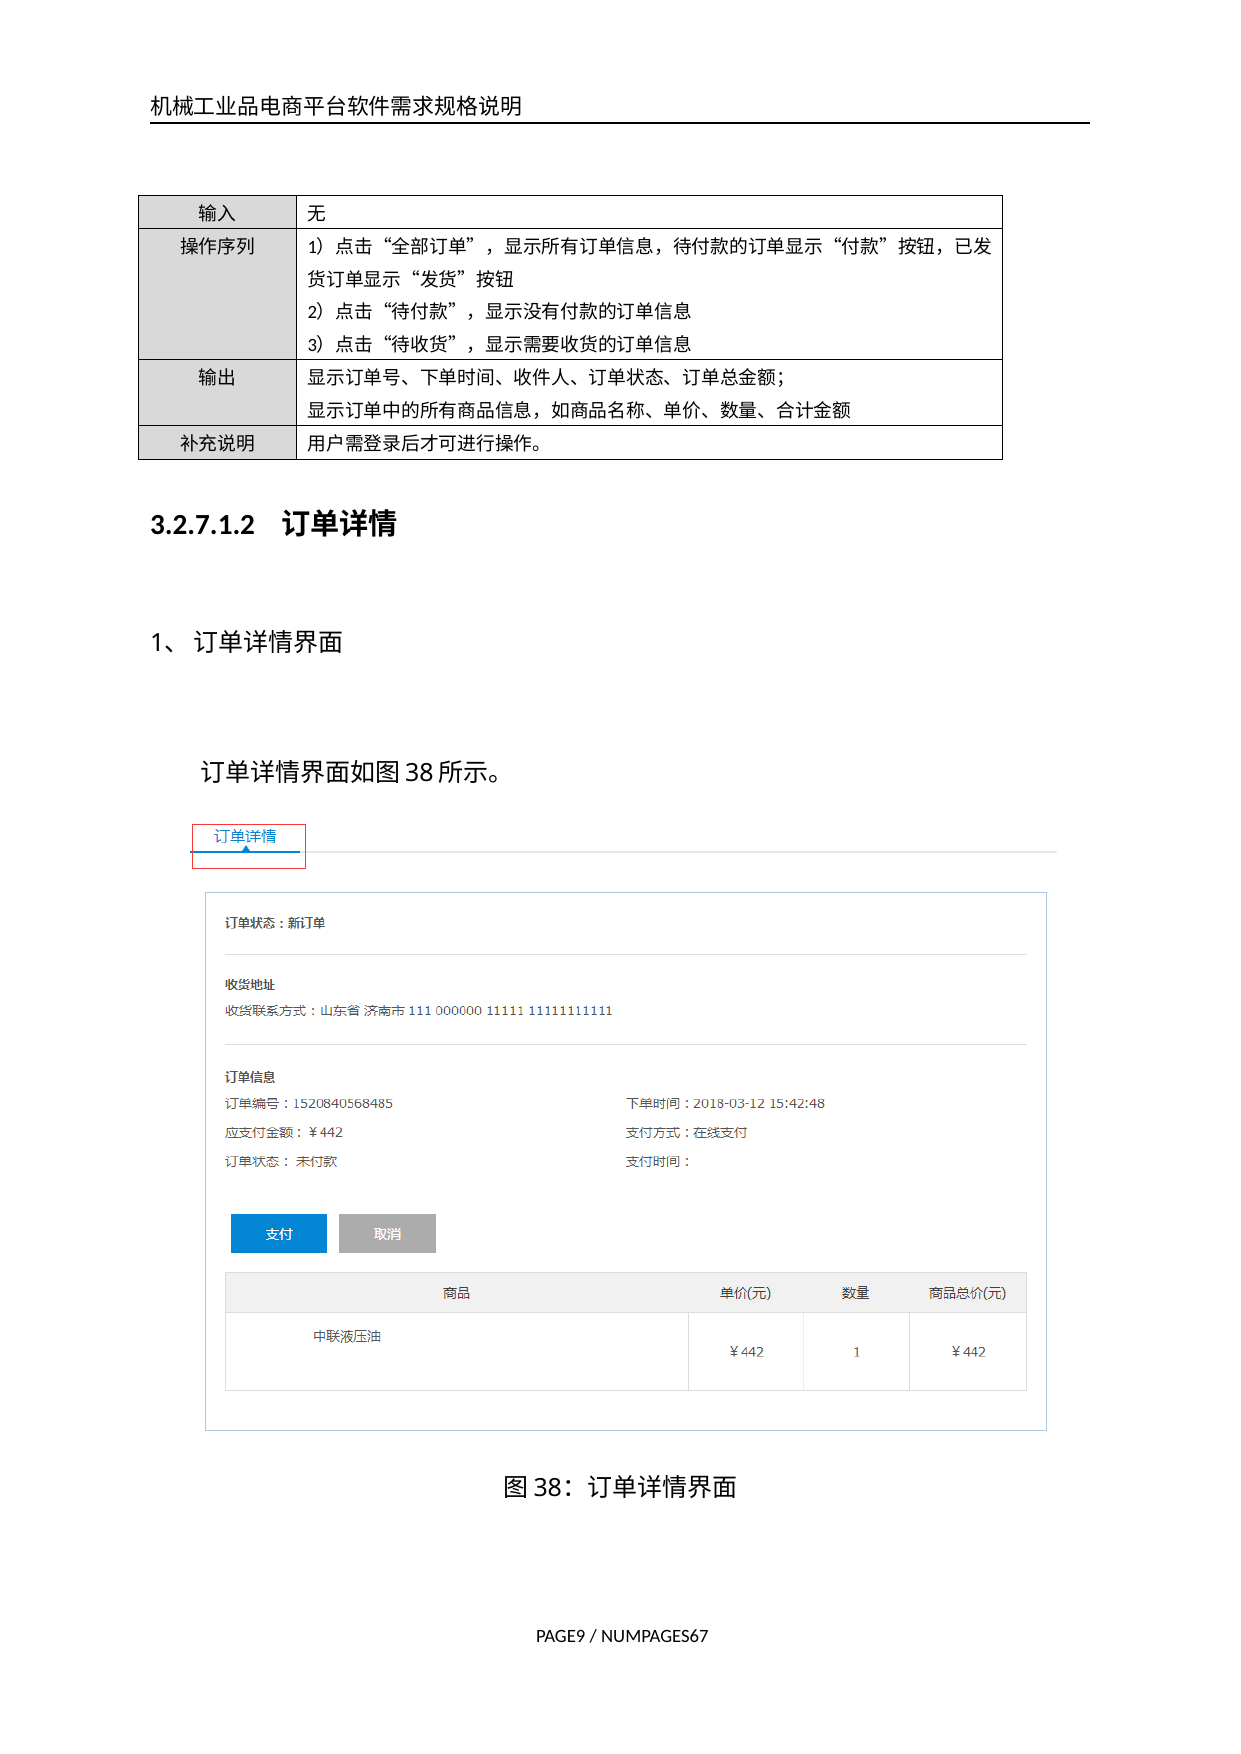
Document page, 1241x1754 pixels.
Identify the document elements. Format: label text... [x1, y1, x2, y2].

subtitle 订单详情 [150, 489, 1090, 554]
table_cell 补充说明 [139, 426, 296, 459]
text 图38：订单详情界面 [150, 1453, 1090, 1518]
list 订单详情界面 [150, 608, 1090, 673]
table_cell 输出 [139, 360, 296, 425]
table_cell 显示订单号、下单时间、收件人、订单状态、订单总金额； 显示订单中的所有商品信息，如商品名称、单价、数量、合计金额 [297, 360, 1002, 425]
table_cell 1）点击“全部订单”，显示所有订单信息，待付款的订单显示“付款”按钮，已发货订单显示“发货”按钮 2）点击“待付款”，显示没有付款的订单信息 3）点击“待收货”，显示需要收货的订单信息 [297, 229, 1002, 359]
text 订单详情界面如图38所示。 [150, 738, 1090, 803]
table_cell 用户需登录后才可进行操作。 [297, 426, 1002, 459]
table_cell 无 [297, 196, 1002, 228]
table_cell 操作序列 [139, 229, 296, 359]
picture [183, 814, 1057, 1442]
table_cell 输入 [139, 196, 296, 228]
